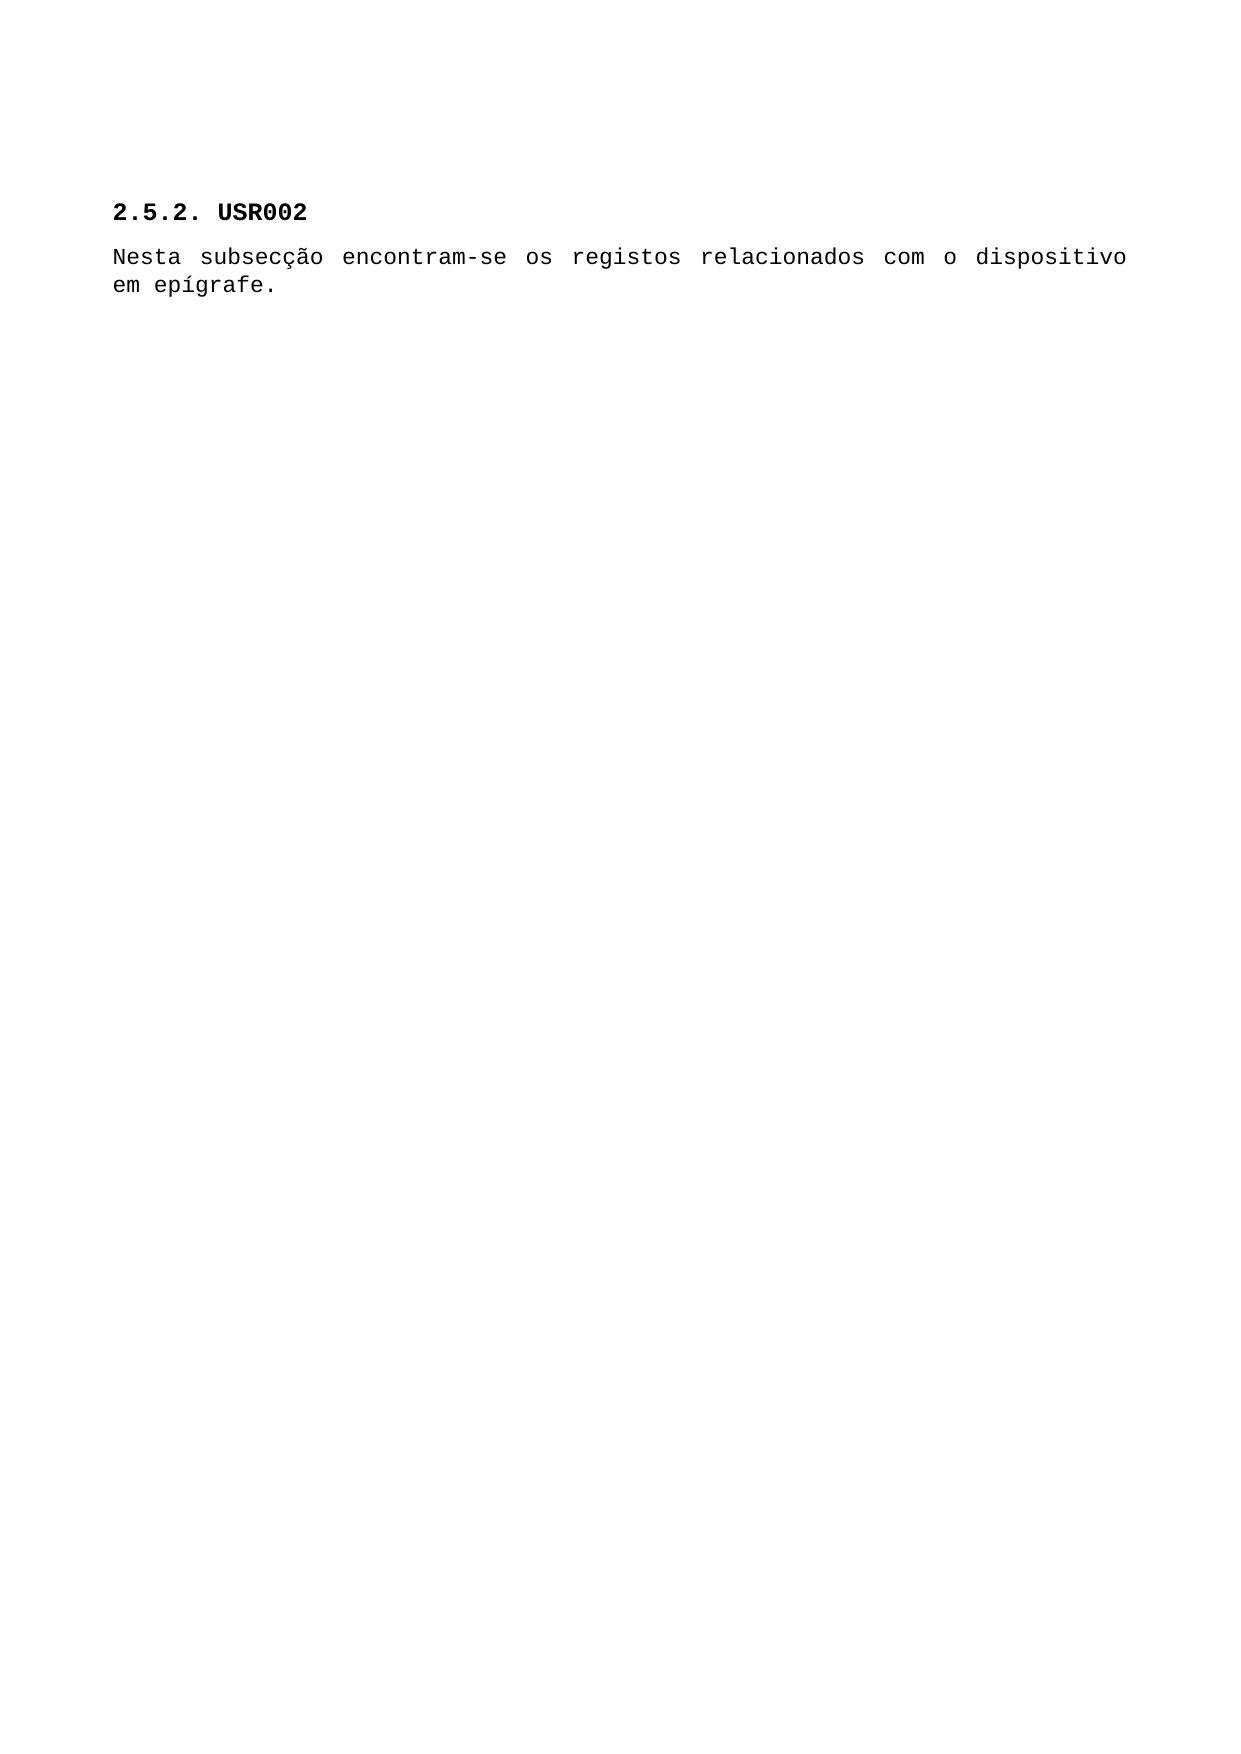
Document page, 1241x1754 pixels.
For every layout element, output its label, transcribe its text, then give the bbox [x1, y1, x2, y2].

text USR002 [112, 200, 1128, 228]
text Nesta subsecção encontram-se os registos relacionados com o dispositivo em epígrafe. [112, 245, 1128, 299]
